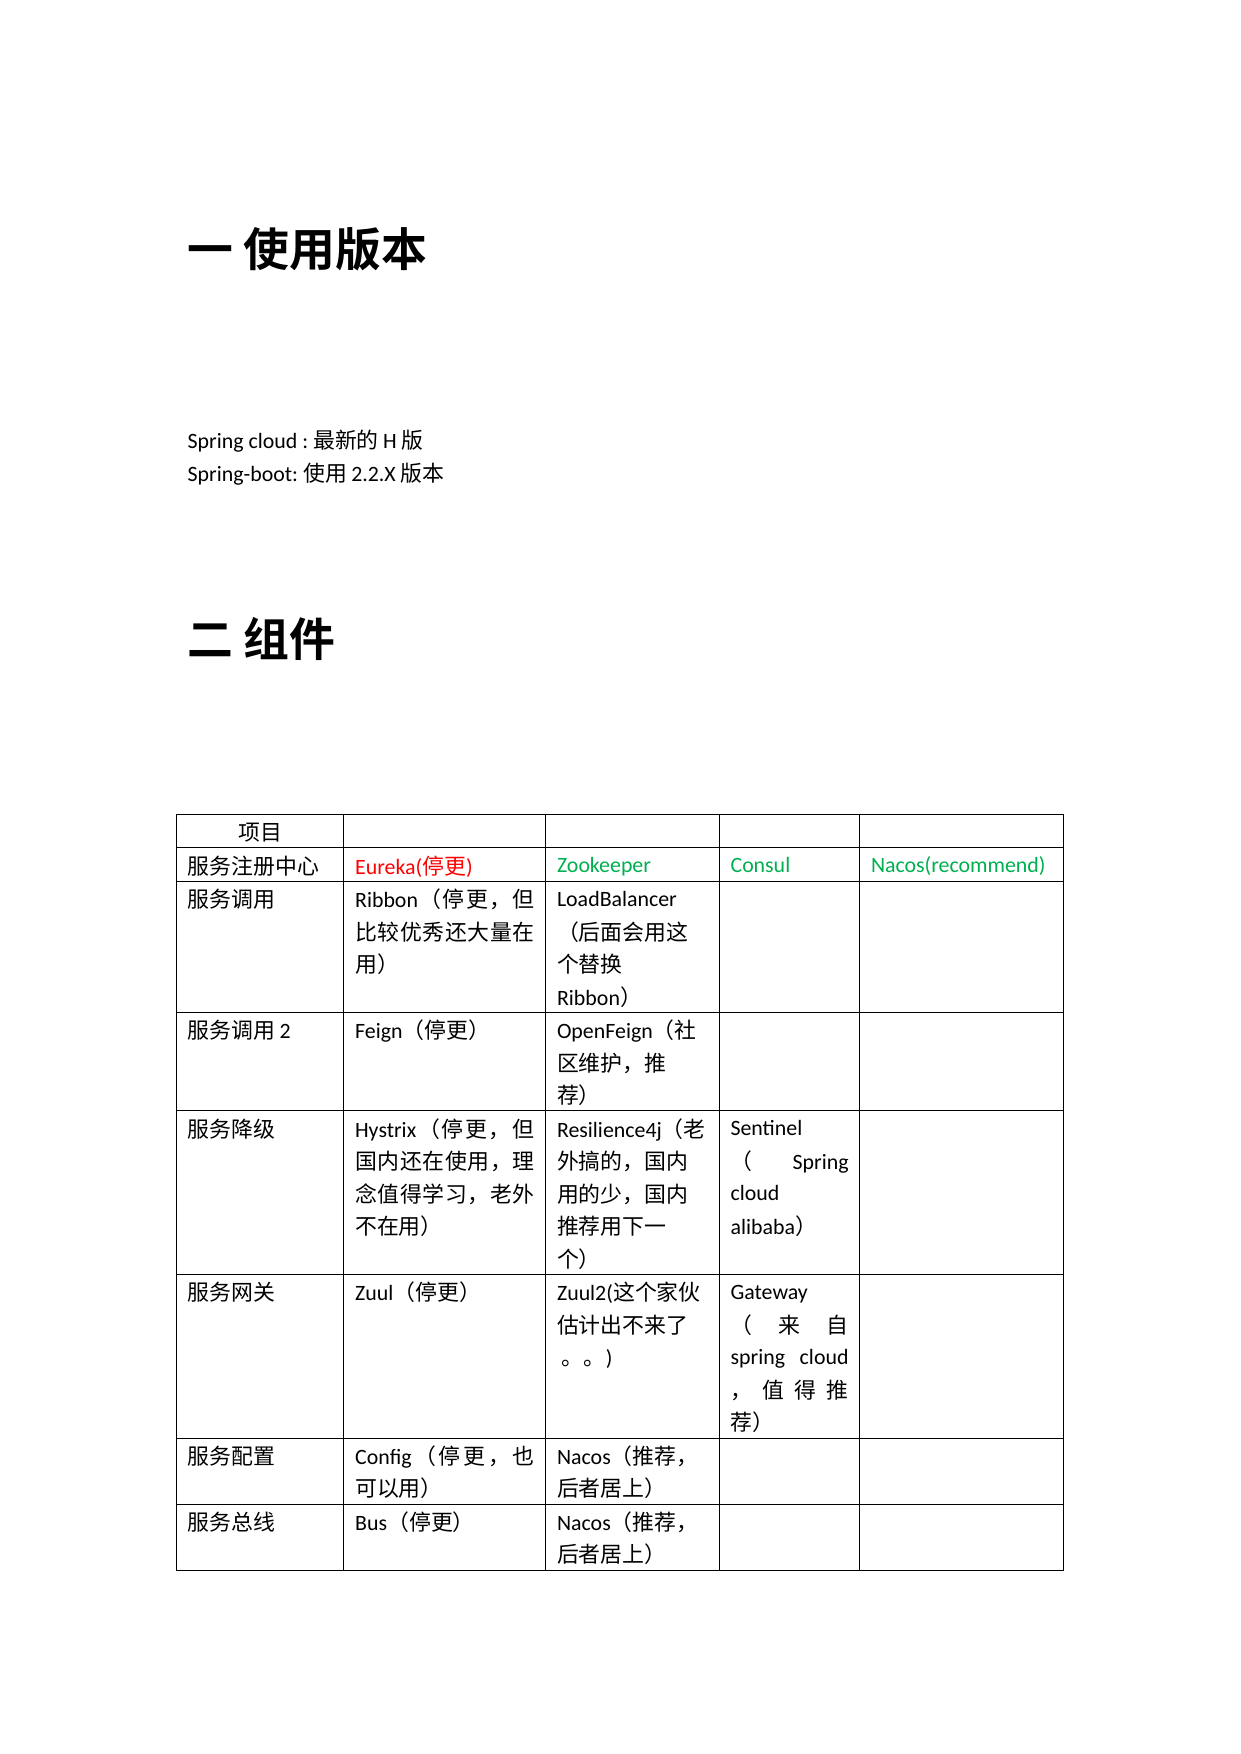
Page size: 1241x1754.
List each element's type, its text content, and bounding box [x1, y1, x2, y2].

table_header [720, 815, 859, 847]
text Spring cloud : 最新的H版 [187, 423, 1053, 455]
table_cell Nacos（推荐，后者居上） [546, 1505, 719, 1569]
table_cell OpenFeign（社区维护，推荐） [546, 1013, 719, 1110]
table_cell 服务调用 [177, 882, 343, 1012]
table_cell [720, 1439, 859, 1503]
table_cell Zookeeper [546, 848, 719, 881]
table_cell Bus（停更） [344, 1505, 545, 1569]
table_cell Nacos(recommend) [860, 848, 1063, 881]
table_cell 服务降级 [177, 1111, 343, 1274]
table_cell Consul [720, 848, 859, 881]
table_cell [860, 882, 1063, 1012]
table_cell Eureka(停更) [344, 848, 545, 881]
subtitle 二 组件 [187, 588, 1053, 686]
table_cell [860, 1275, 1063, 1437]
table_cell [860, 1013, 1063, 1110]
table_cell [720, 882, 859, 1012]
table_header [546, 815, 719, 847]
table_cell Hystrix（停更，但国内还在使用，理念值得学习，老外不在用） [344, 1111, 545, 1274]
table_cell 服务总线 [177, 1505, 343, 1569]
table_cell 服务网关 [177, 1275, 343, 1437]
subtitle 一 使用版本 [187, 197, 1053, 295]
table_cell Nacos（推荐，后者居上） [546, 1439, 719, 1503]
table_cell Zuul2(这个家伙估计出不来了 。。) [546, 1275, 719, 1437]
table_header 项目 [177, 815, 343, 847]
table_cell Sentinel （Spring cloud alibaba） [720, 1111, 859, 1274]
table_cell [720, 1013, 859, 1110]
table_cell [720, 1505, 859, 1569]
text Spring-boot: 使用2.2.X版本 [187, 455, 1053, 488]
table_cell 服务配置 [177, 1439, 343, 1503]
table_header [344, 815, 545, 847]
table_cell Gateway（来自spring cloud ，值得推荐） [720, 1275, 859, 1437]
table_cell LoadBalancer（后面会用这个替换Ribbon） [546, 882, 719, 1012]
table_cell Zuul（停更） [344, 1275, 545, 1437]
table_cell 服务注册中心 [177, 848, 343, 881]
table_cell Resilience4j（老外搞的，国内用的少，国内推荐用下一个） [546, 1111, 719, 1274]
table_cell Config（停更，也可以用） [344, 1439, 545, 1503]
table_cell Ribbon（停更，但比较优秀还大量在用） [344, 882, 545, 1012]
table_cell Feign（停更） [344, 1013, 545, 1110]
table_cell [860, 1505, 1063, 1569]
table_cell [860, 1111, 1063, 1274]
table_cell 服务调用2 [177, 1013, 343, 1110]
table_cell [860, 1439, 1063, 1503]
table_header [860, 815, 1063, 847]
